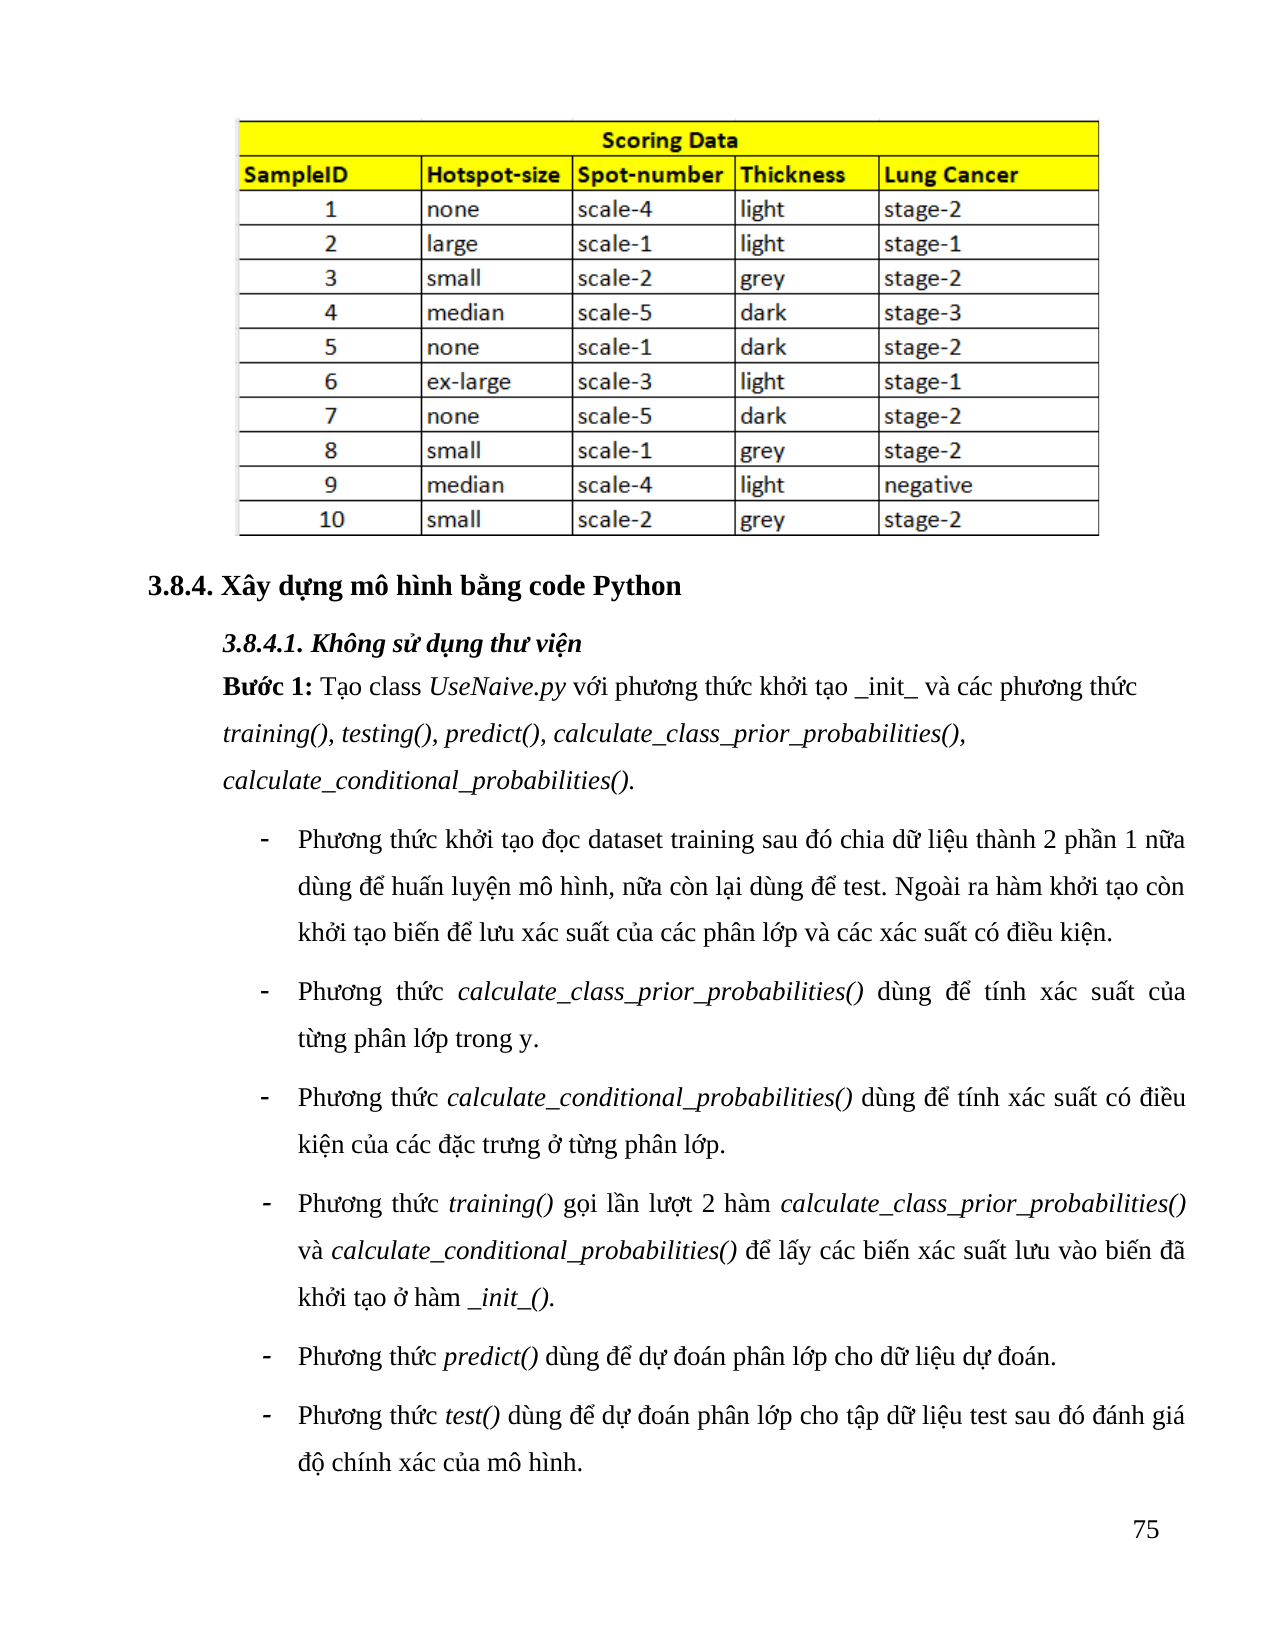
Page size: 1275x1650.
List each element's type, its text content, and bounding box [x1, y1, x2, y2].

subtitle 3.8.4.1. Không sử dụng thư viện [223, 627, 1186, 658]
list Phương thức test() dùng để dự đoán phân lớp cho tập dữ liệu test sau đó đánh giá độ chính xác của mô hình. [260, 1399, 1186, 1477]
list Phương thức training() gọi lần lượt 2 hàm calculate_class_prior_probabilities() và calculate_conditional_probabilities() để lấy các biến xác suất lưu vào biến đã khởi tạo ở hàm _init_(). [260, 1187, 1186, 1312]
list Phương thức calculate_conditional_probabilities() dùng để tính xác suất có điều kiện của các đặc trưng ở từng phân lớp. [260, 1081, 1186, 1159]
list Phương thức predict() dùng để dự đoán phân lớp cho dữ liệu dự đoán. [260, 1340, 1186, 1371]
list Phương thức khởi tạo đọc dataset training sau đó chia dữ liệu thành 2 phần 1 nữa dùng để huấn luyện mô hình, nữa còn lại dùng để test. Ngoài ra hàm khởi tạo còn khởi tạo biến để lưu xác suất của các phân lớp và các xác suất có điều kiện. [260, 823, 1186, 947]
picture [234, 118, 1100, 536]
subtitle 3.8.4. Xây dựng mô hình bằng code Python [148, 568, 1186, 602]
text Bước 1: Tạo class UseNaive.py với phương thức khởi tạo _init_ và các phương thức training(), testing(), predict(), calculate_class_prior_probabilities(), calculate_conditional_probabilities(). [223, 670, 1186, 795]
list Phương thức calculate_class_prior_probabilities() dùng để tính xác suất của từng phân lớp trong y. [260, 976, 1186, 1053]
